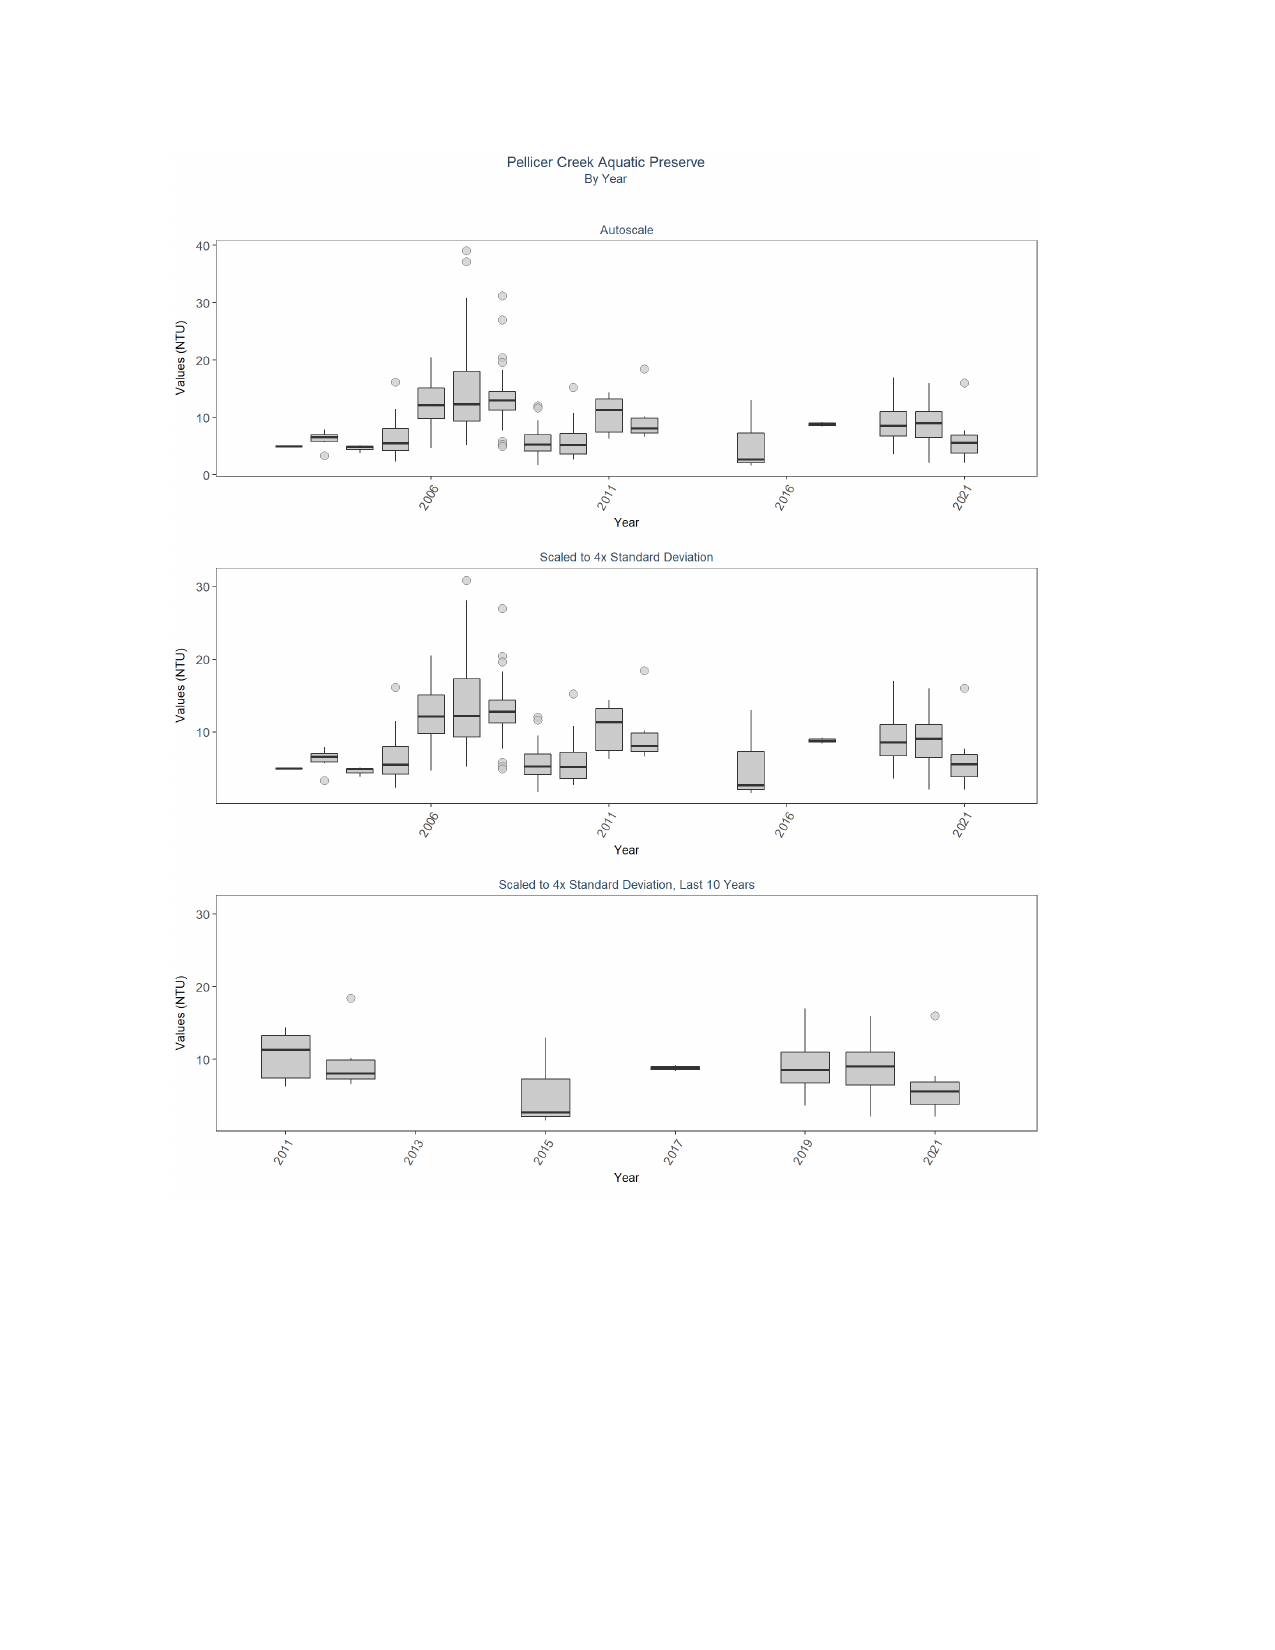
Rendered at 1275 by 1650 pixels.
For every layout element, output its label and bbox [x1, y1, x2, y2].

picture [168, 150, 1044, 1200]
